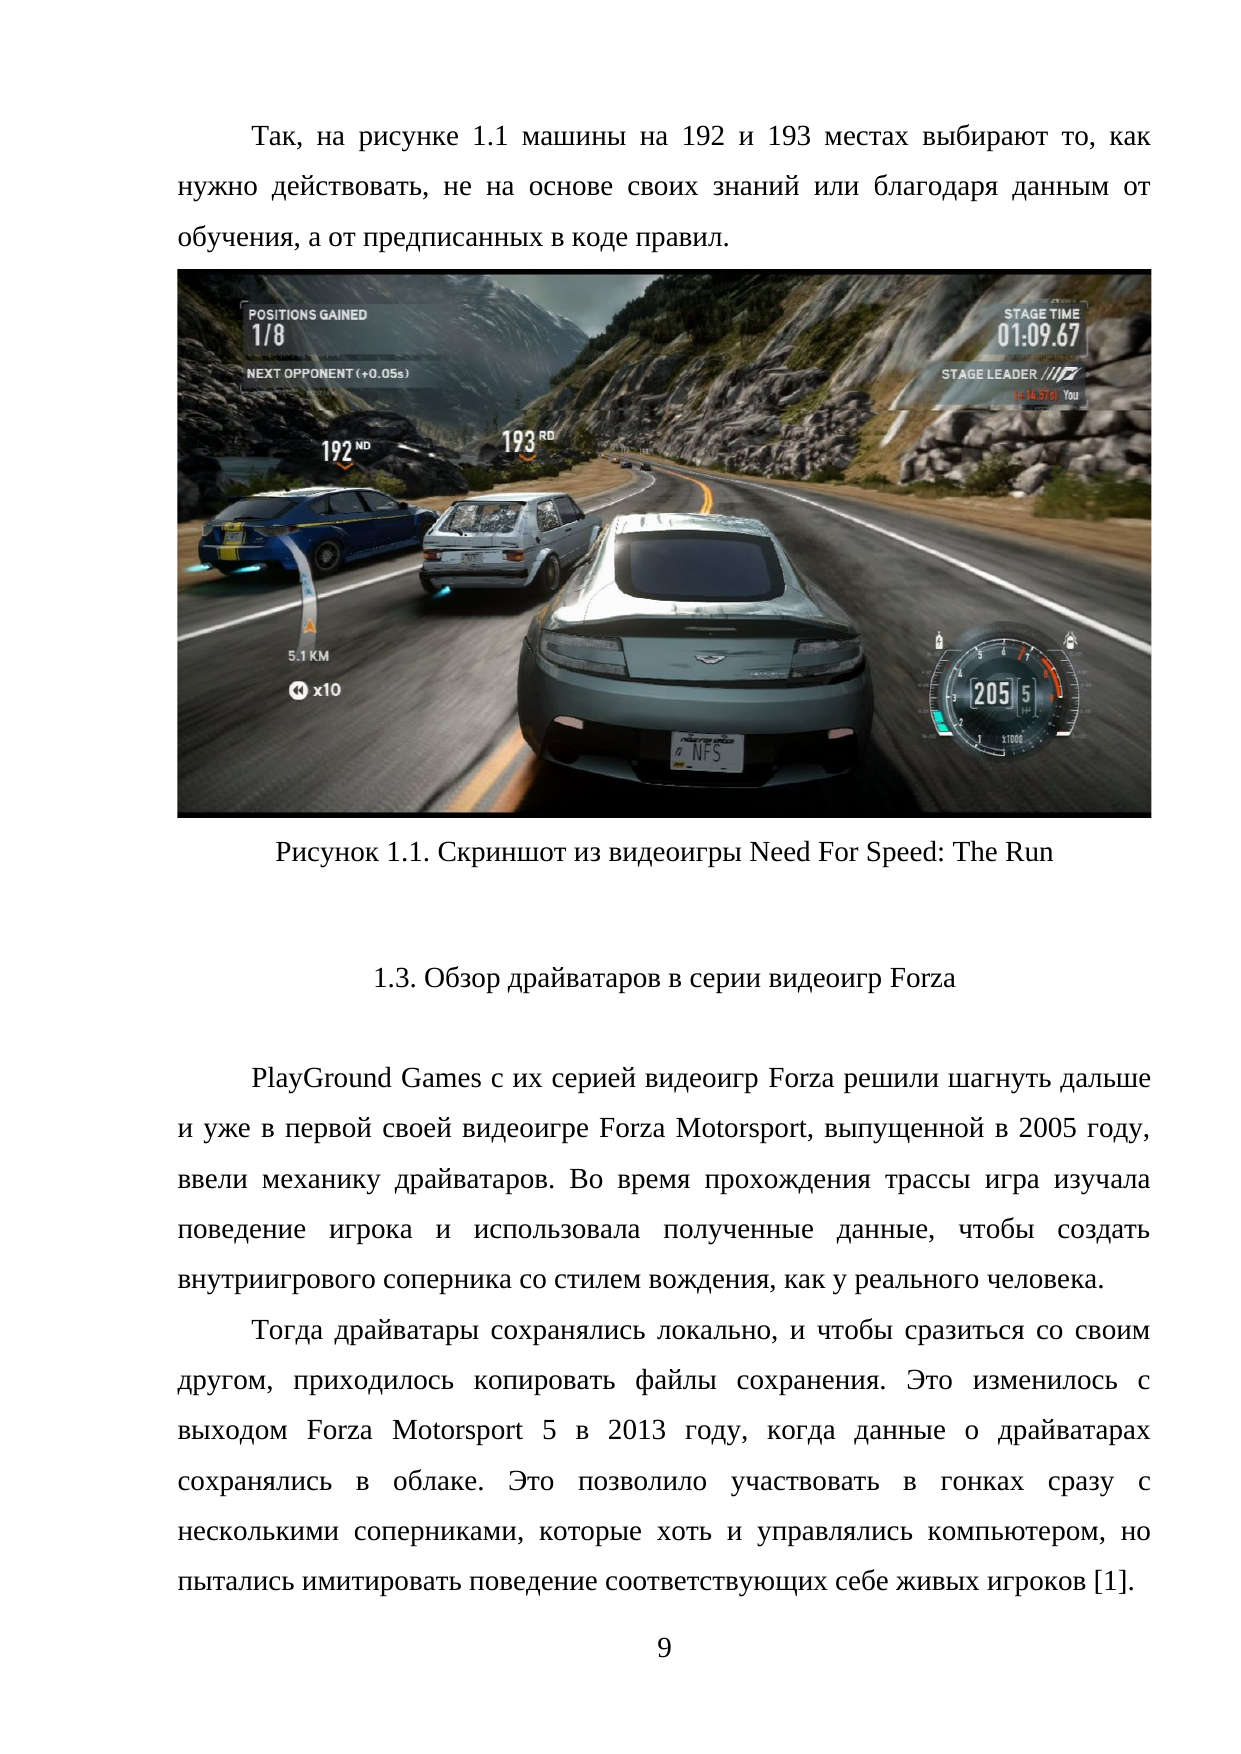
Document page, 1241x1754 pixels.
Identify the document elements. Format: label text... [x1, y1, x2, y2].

subtitle 1.3. Обзор драйватаров в серии видеоигр Forza [177, 960, 1152, 993]
text Тогда драйватары сохранялись локально, и чтобы сразиться со своим другом, приходилось копировать файлы сохранения. Это изменилось с выходом Forza Motorsport 5 в 2013 году, когда данные о драйватарах сохранялись в облаке. Это позволило участвовать в гонках сразу с несколькими соперниками, которые хоть и управлялись компьютером, но пытались имитировать поведение соответствующих себе живых игроков [1]. [177, 1312, 1152, 1597]
text PlayGround Games с их серией видеоигр Forza решили шагнуть дальше и уже в первой своей видеоигре Forza Motorsport, выпущенной в 2005 году, ввели механику драйватаров. Во время прохождения трассы игра изучала поведение игрока и использовала полученные данные, чтобы создать внутриигрового соперника со стилем вождения, как у реального человека. [177, 1060, 1152, 1295]
text Так, на рисунке 1.1 машины на 192 и 193 местах выбирают то, как нужно действовать, не на основе своих знаний или благодаря данным от обучения, а от предписанных в коде правил. [177, 118, 1152, 252]
picture [177, 269, 1152, 818]
text Рисунок 1.1. Скриншот из видеоигры Need For Speed: The Run [177, 834, 1152, 868]
